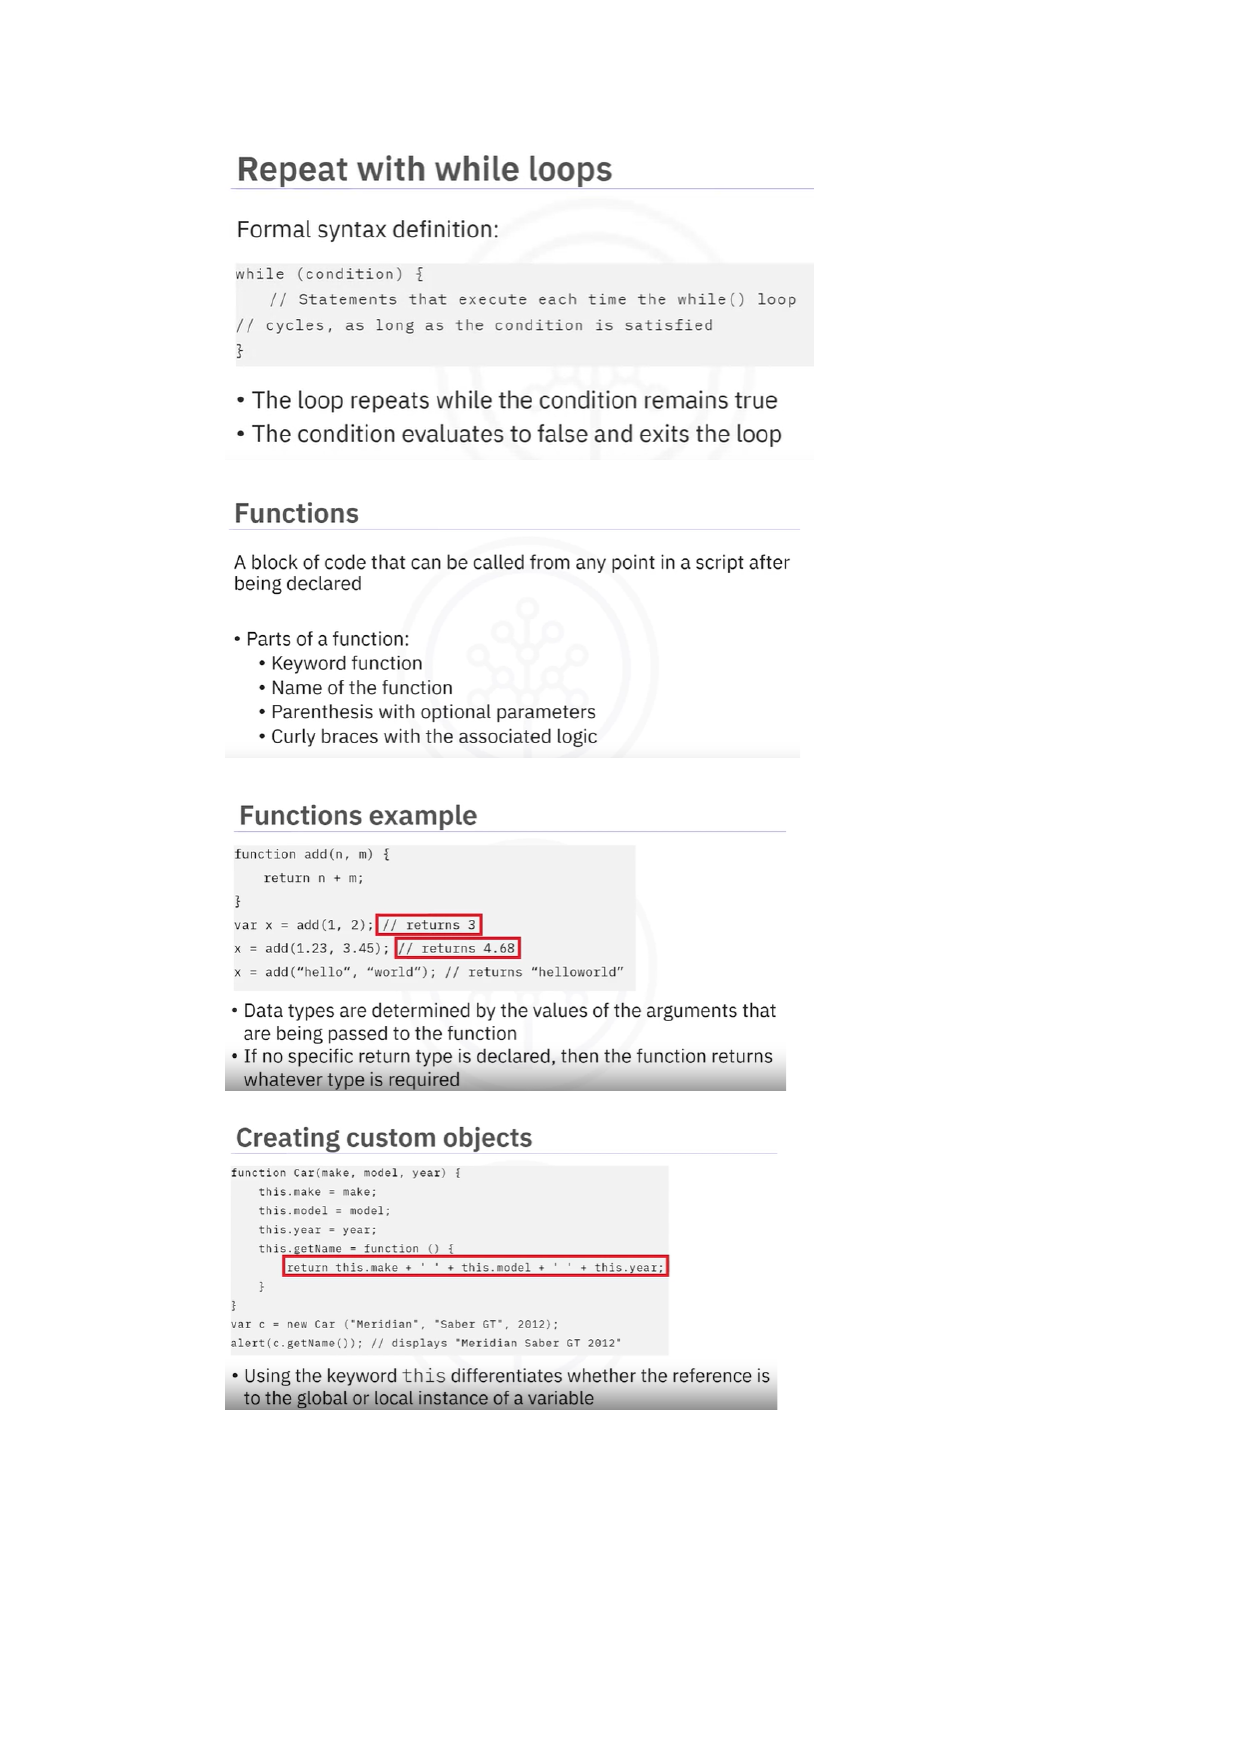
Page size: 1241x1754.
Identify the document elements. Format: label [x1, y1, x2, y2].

picture [225, 150, 814, 460]
picture [225, 494, 800, 758]
picture [225, 791, 787, 1091]
picture [225, 1124, 778, 1410]
